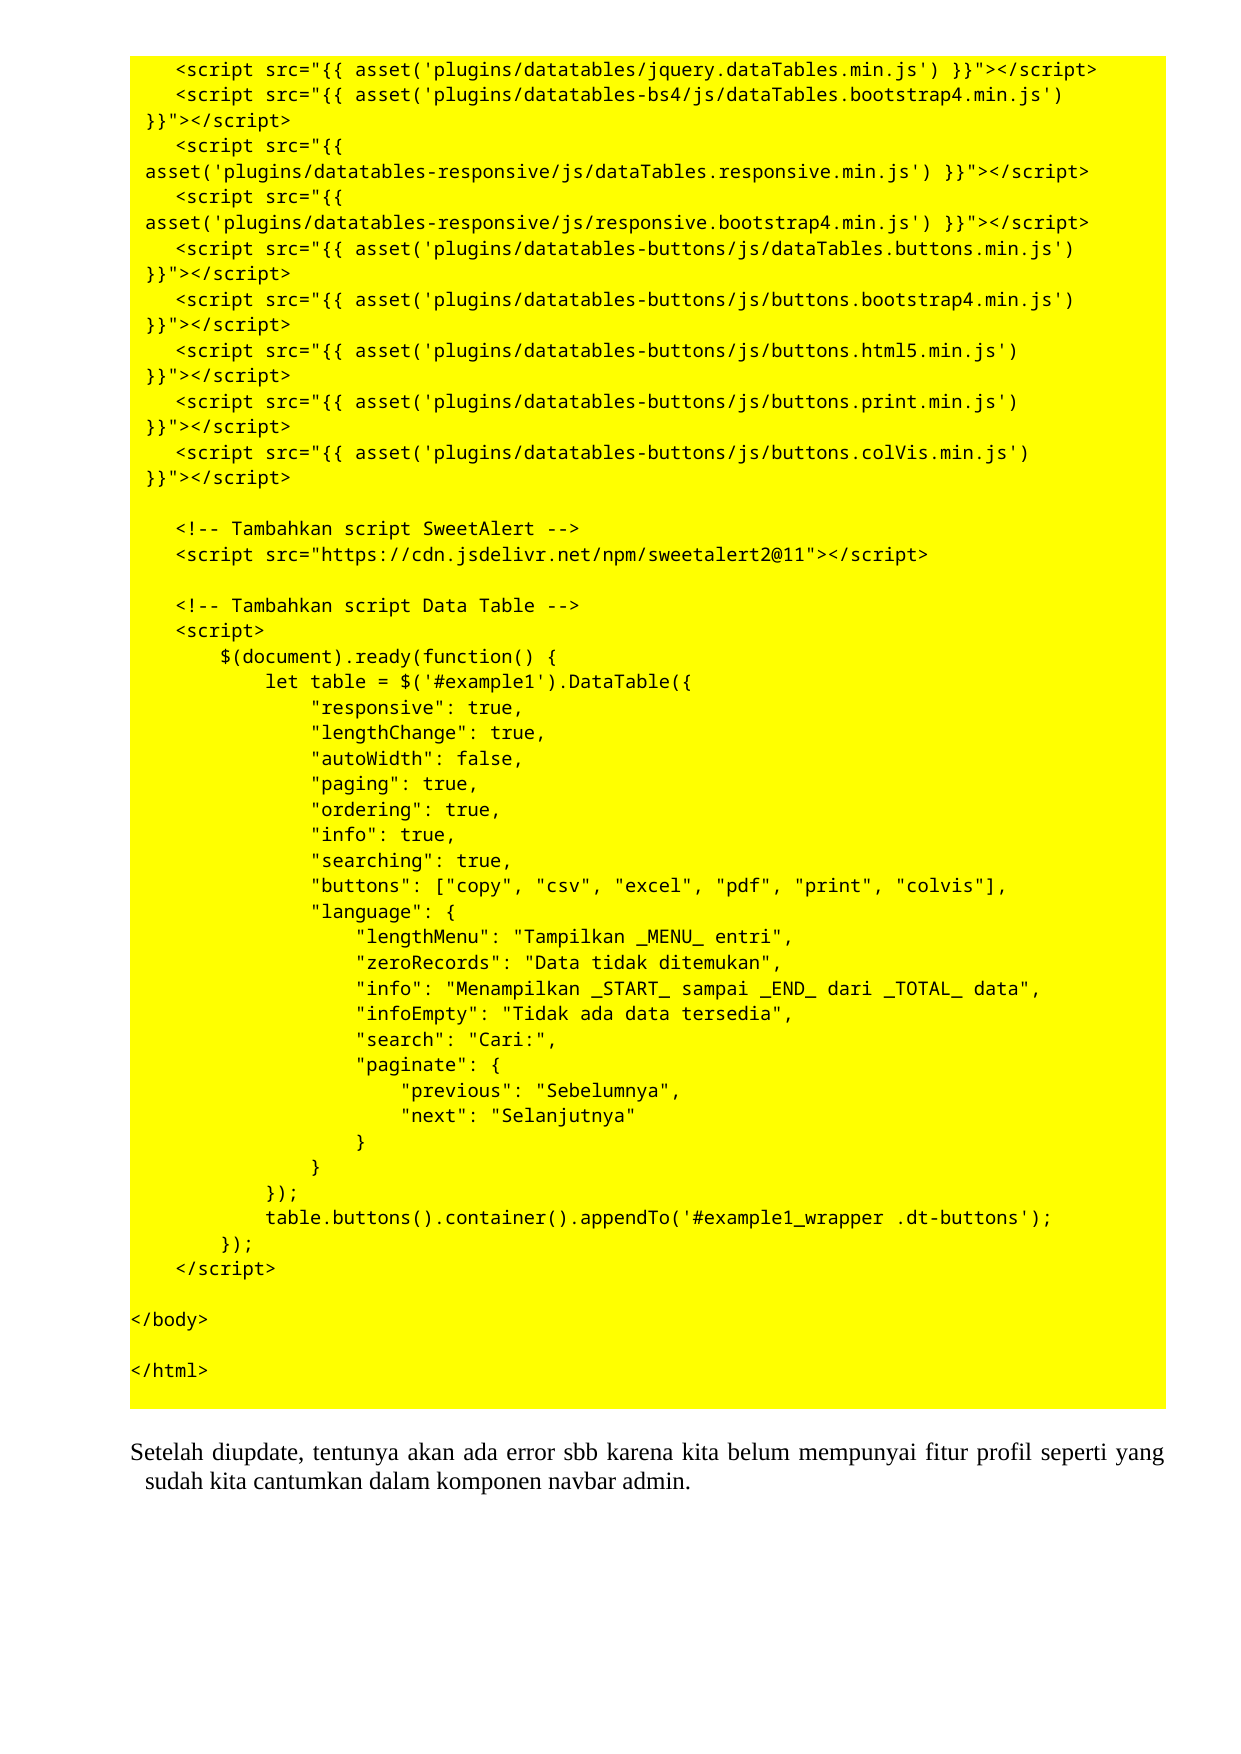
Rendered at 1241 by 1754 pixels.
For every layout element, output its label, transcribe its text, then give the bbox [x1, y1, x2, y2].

text </script> [130, 1256, 1166, 1281]
text "lengthChange": true, [130, 720, 1166, 745]
text "language": { [130, 898, 1166, 924]
text "searching": true, [130, 847, 1166, 873]
text <!-- Tambahkan script Data Table --> [130, 592, 1166, 618]
text <script src="{{ asset('plugins/datatables-bs4/js/dataTables.bootstrap4.min.js') }}"></script> [130, 82, 1166, 133]
text "zeroRecords": "Data tidak ditemukan", [130, 949, 1166, 975]
text let table = $('#example1').DataTable({ [130, 669, 1166, 694]
text } [130, 1128, 1166, 1153]
text <script src="{{ asset('plugins/datatables-buttons/js/dataTables.buttons.min.js') }}"></script> [130, 235, 1166, 286]
text </html> [130, 1358, 1166, 1383]
text "lengthMenu": "Tampilkan _MENU_ entri", [130, 924, 1166, 949]
text "search": "Cari:", [130, 1026, 1166, 1051]
text }); [130, 1230, 1166, 1256]
text "infoEmpty": "Tidak ada data tersedia", [130, 1000, 1166, 1026]
text }); [130, 1179, 1166, 1204]
text <script src="https://cdn.jsdelivr.net/npm/sweetalert2@11"></script> [130, 541, 1166, 567]
text "paginate": { [130, 1051, 1166, 1077]
text <script src="{{ asset('plugins/datatables-responsive/js/responsive.bootstrap4.min.js') }}"></script> [130, 184, 1166, 235]
text "paging": true, [130, 771, 1166, 796]
text <script> [130, 618, 1166, 643]
text "responsive": true, [130, 694, 1166, 720]
text Setelah diupdate, tentunya akan ada error sbb karena kita belum mempunyai fitur profil seperti yang sudah kita cantumkan dalam komponen navbar admin. [130, 1437, 1166, 1495]
text table.buttons().container().appendTo('#example1_wrapper .dt-buttons'); [130, 1204, 1166, 1230]
text "autoWidth": false, [130, 745, 1166, 771]
text "previous": "Sebelumnya", [130, 1077, 1166, 1102]
text "buttons": ["copy", "csv", "excel", "pdf", "print", "colvis"], [130, 873, 1166, 898]
text "info": true, [130, 822, 1166, 847]
text <script src="{{ asset('plugins/datatables-buttons/js/buttons.bootstrap4.min.js') }}"></script> [130, 286, 1166, 337]
text "info": "Menampilkan _START_ sampai _END_ dari _TOTAL_ data", [130, 975, 1166, 1000]
text $(document).ready(function() { [130, 643, 1166, 669]
text </body> [130, 1307, 1166, 1332]
text <script src="{{ asset('plugins/datatables-buttons/js/buttons.print.min.js') }}"></script> [130, 388, 1166, 439]
text "next": "Selanjutnya" [130, 1102, 1166, 1128]
text <script src="{{ asset('plugins/datatables-buttons/js/buttons.colVis.min.js') }}"></script> [130, 439, 1166, 490]
text } [130, 1153, 1166, 1179]
text <!-- Tambahkan script SweetAlert --> [130, 516, 1166, 541]
text <script src="{{ asset('plugins/datatables-buttons/js/buttons.html5.min.js') }}"></script> [130, 337, 1166, 388]
text "ordering": true, [130, 796, 1166, 822]
text <script src="{{ asset('plugins/datatables-responsive/js/dataTables.responsive.min.js') }}"></script> [130, 133, 1166, 184]
text <script src="{{ asset('plugins/datatables/jquery.dataTables.min.js') }}"></script> [130, 56, 1166, 82]
